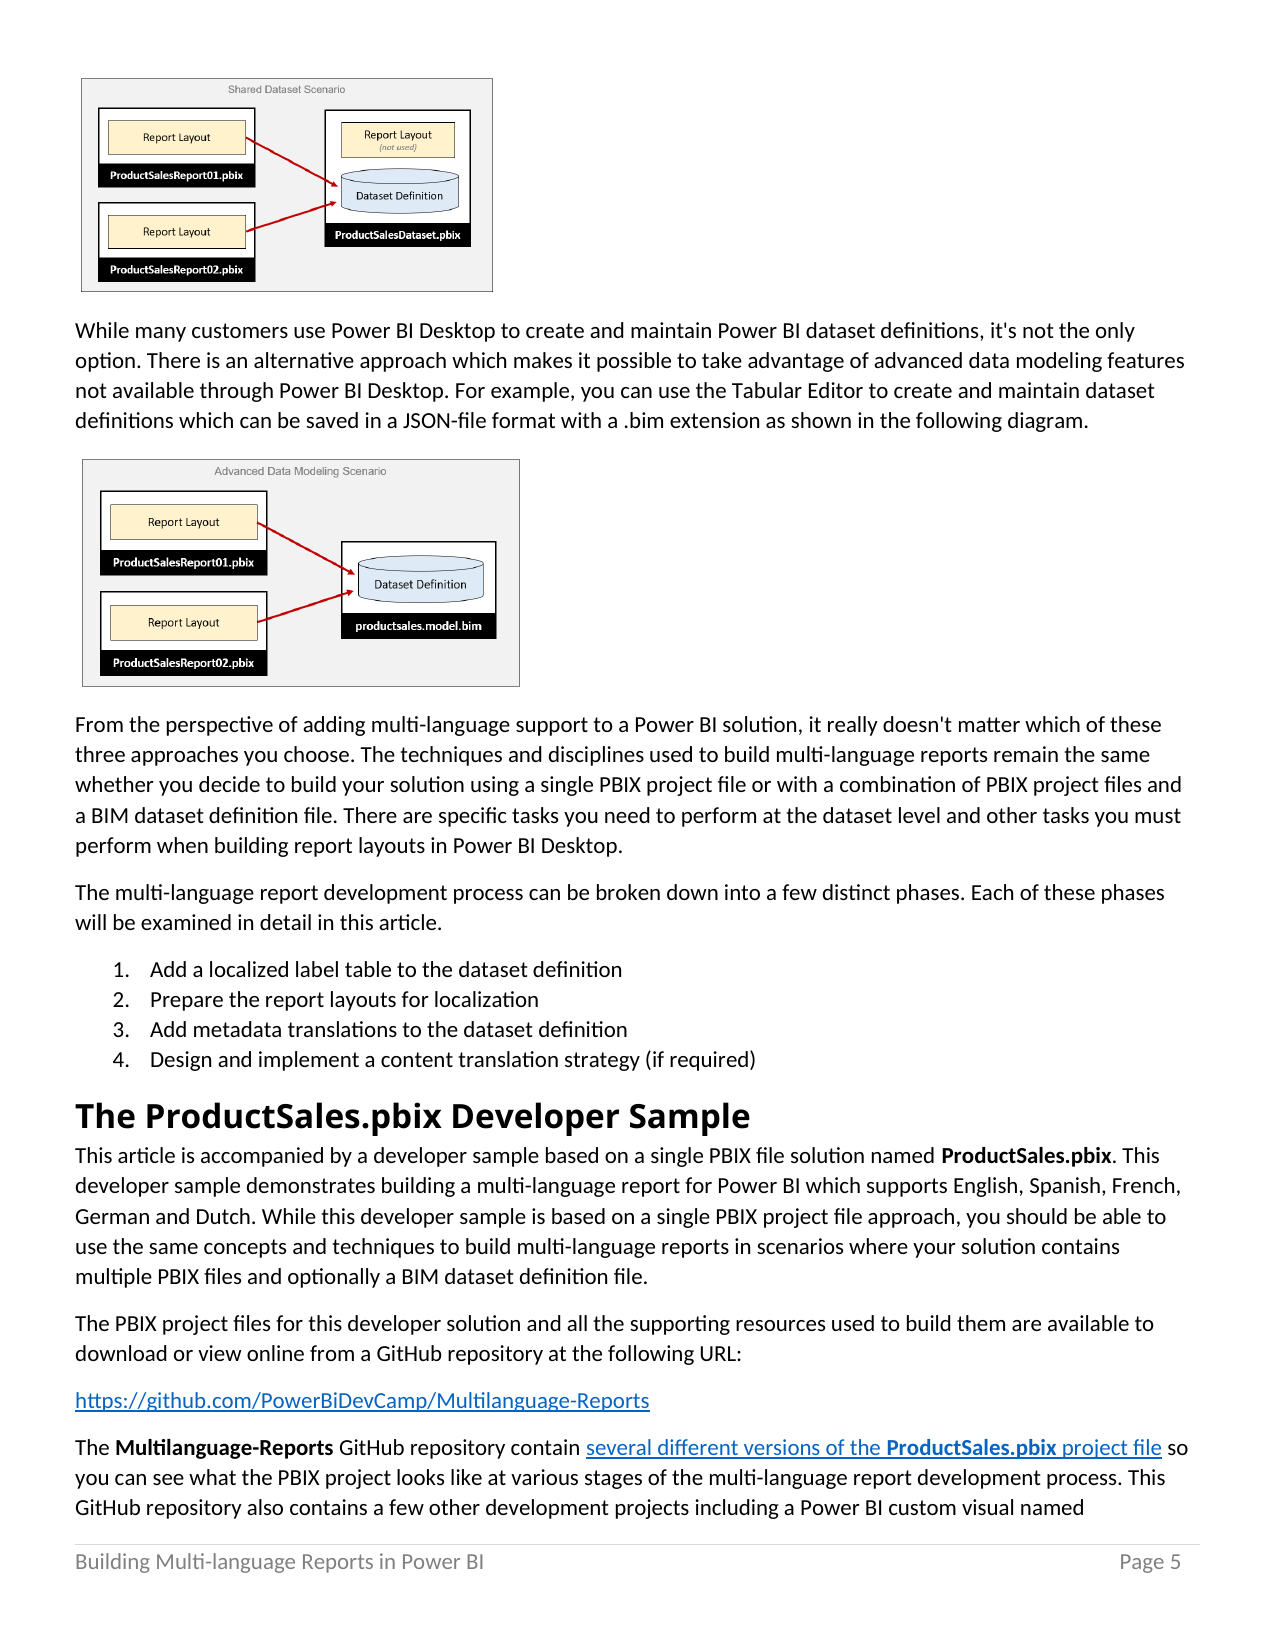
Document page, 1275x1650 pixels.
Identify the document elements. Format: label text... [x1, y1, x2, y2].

text The PBIX project files for this developer solution and all the supporting resources used to build them are available to download or view online from a GitHub repository at the following URL: [75, 1309, 1200, 1367]
picture [75, 453, 528, 692]
list Add a localized label table to the dataset definition [112, 955, 1200, 983]
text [75, 1433, 1200, 1521]
list Design and implement a content translation strategy (if required) [112, 1046, 1200, 1073]
picture [75, 75, 498, 297]
text While many customers use Power BI Desktop to create and maintain Power BI dataset definitions, it's not the only option. There is an alternative approach which makes it possible to take advantage of advanced data modeling features not available through Power BI Desktop. For example, you can use the Tabular Editor to create and maintain dataset definitions which can be saved in a JSON-file format with a .bim extension as shown in the following diagram. [75, 316, 1200, 434]
text https://github.com/PowerBiDevCamp/Multilanguage-Reports [75, 1386, 1200, 1414]
text From the perspective of adding multi-language support to a Power BI solution, it really doesn't matter which of these three approaches you choose. The techniques and disciplines used to build multi-language reports remain the same whether you decide to build your solution using a single PBIX project file or with a combination of PBIX project files and a BIM dataset definition file. There are specific tasks you need to perform at the dataset level and other tasks you must perform when building report layouts in Power BI Desktop. [75, 710, 1200, 859]
text The multi-language report development process can be broken down into a few distinct phases. Each of these phases will be examined in detail in this article. [75, 878, 1200, 936]
text This article is accompanied by a developer sample based on a single PBIX file solution named ProductSales.pbix. This developer sample demonstrates building a multi-language report for Power BI which supports English, Spanish, French, German and Dutch. While this developer sample is based on a single PBIX project file approach, you should be able to use the same concepts and techniques to build multi-language reports in scenarios where your solution contains multiple PBIX files and optionally a BIM dataset definition file. [75, 1141, 1200, 1290]
subtitle The ProductSales.pbix Developer Sample [75, 1092, 1200, 1138]
list Prepare the report layouts for localization [112, 985, 1200, 1013]
list Add metadata translations to the dataset definition [112, 1015, 1200, 1043]
